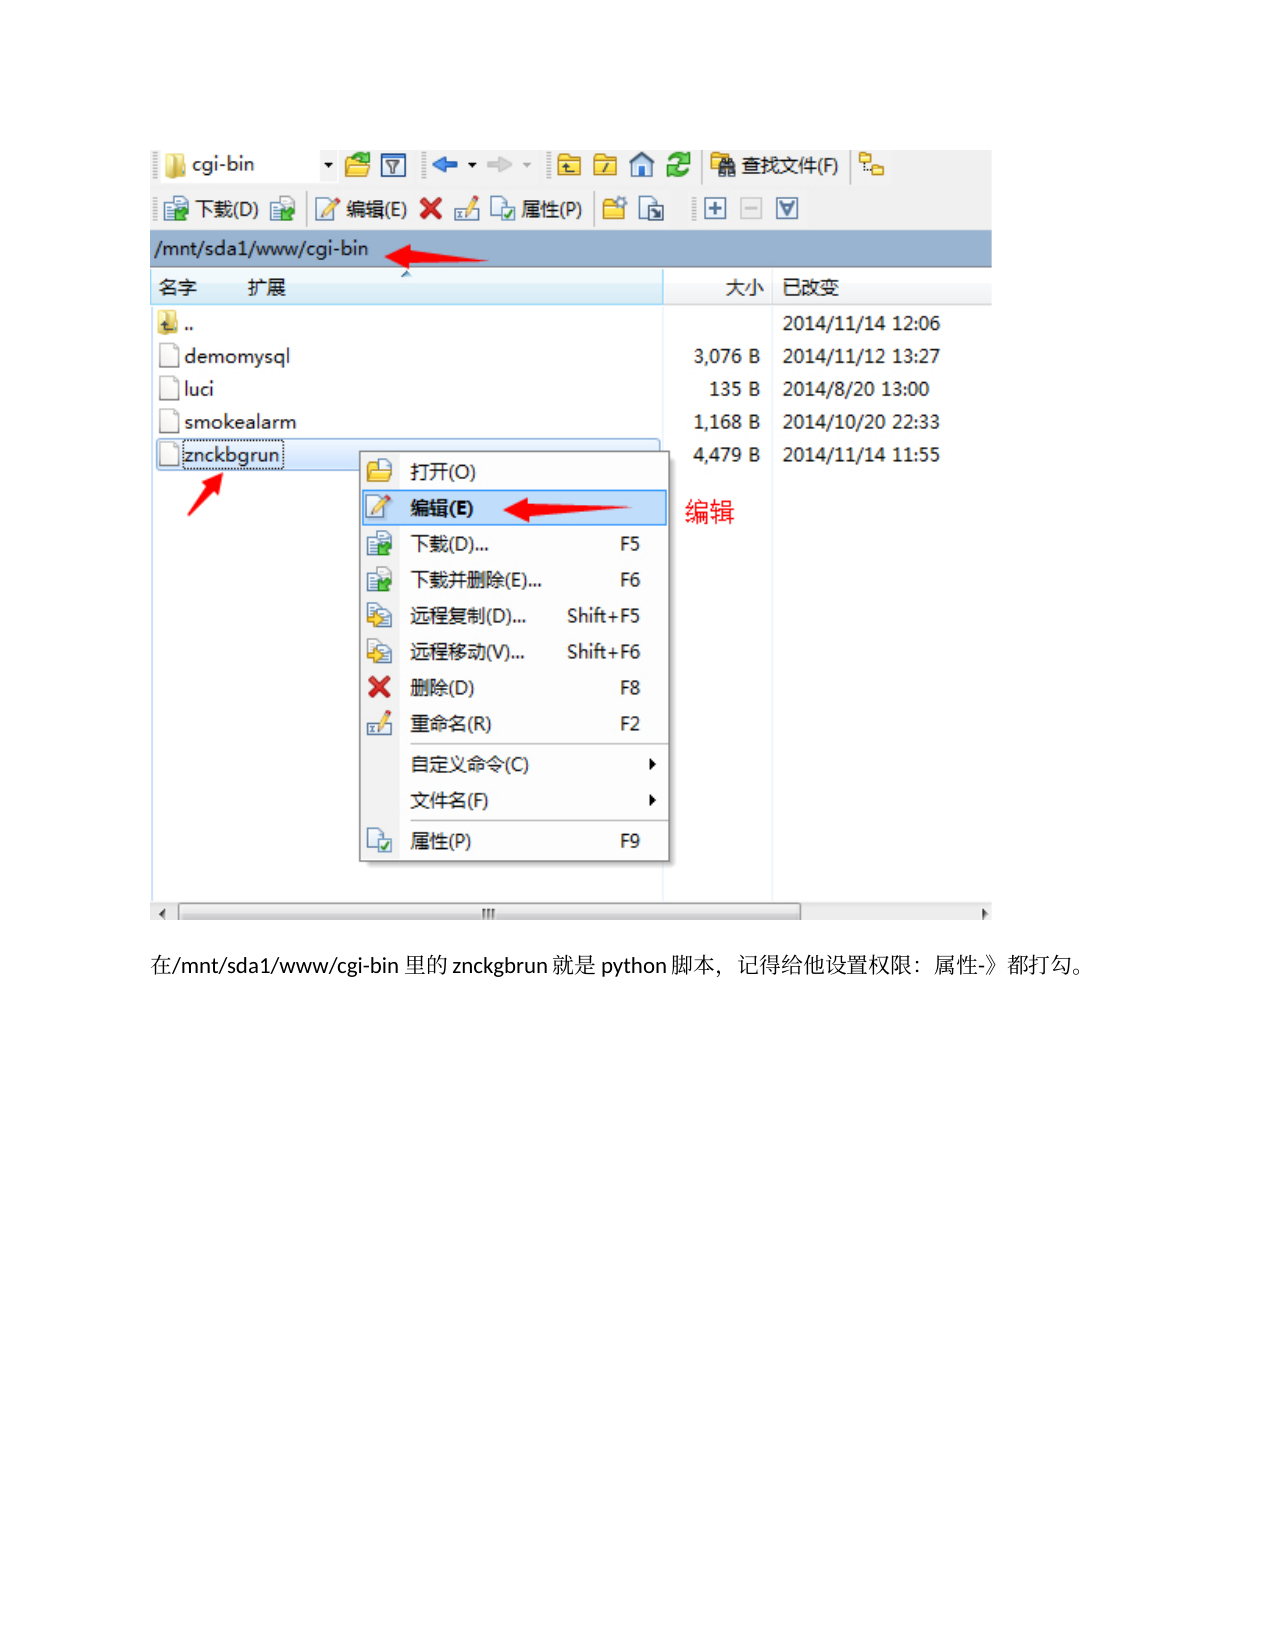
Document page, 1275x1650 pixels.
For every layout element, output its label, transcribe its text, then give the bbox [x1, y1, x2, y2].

picture [150, 150, 992, 920]
text 在/mnt/sda1/www/cgi-bin里的znckgbrun就是python脚本，记得给他设置权限：属性-》都打勾。 [150, 948, 1125, 979]
